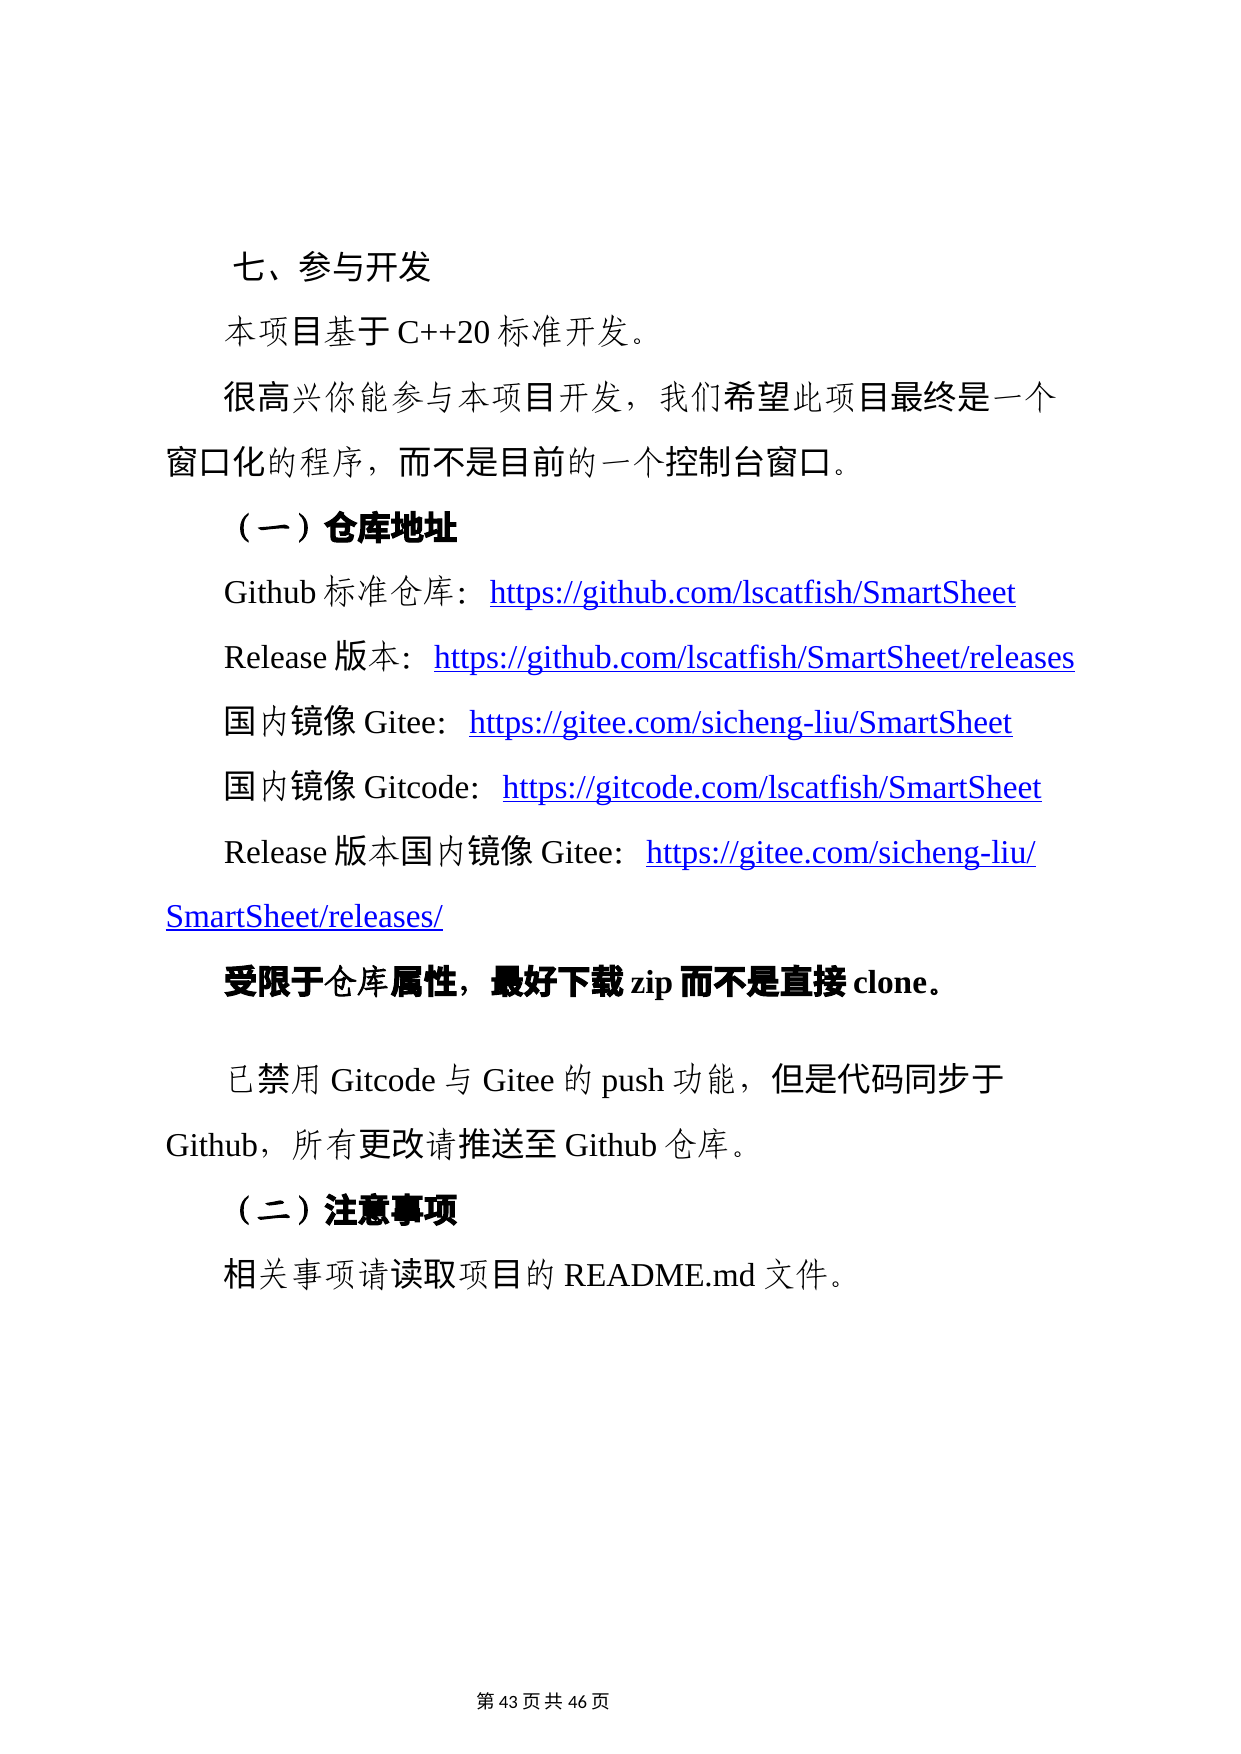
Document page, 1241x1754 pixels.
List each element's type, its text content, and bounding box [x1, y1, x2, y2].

text 国内镜像Gitcode：https://gitcode.com/lscatfish/SmartSheet [165, 753, 1087, 818]
text Release版本：https://github.com/lscatfish/SmartSheet/releases [165, 623, 1087, 688]
text 受限于仓库属性，最好下载zip而不是直接clone。 [165, 948, 1087, 1013]
text （一）仓库地址 [165, 493, 1087, 558]
text 本项目基于C++20标准开发。 [165, 298, 1087, 363]
text （二）注意事项 [165, 1175, 1087, 1240]
text 相关事项请读取项目的README.md文件。 [165, 1240, 1087, 1305]
text 很高兴你能参与本项目开发，我们希望此项目最终是一个窗口化的程序，而不是目前的一个控制台窗口。 [165, 363, 1087, 493]
text Github标准仓库：https://github.com/lscatfish/SmartSheet [165, 558, 1087, 623]
text 国内镜像Gitee：https://gitee.com/sicheng-liu/SmartSheet [165, 688, 1087, 753]
text 已禁用Gitcode与Gitee的push功能，但是代码同步于Github，所有更改请推送至Github仓库。 [165, 1045, 1087, 1175]
text 七、参与开发 [165, 233, 1087, 298]
text Release版本国内镜像Gitee：https://gitee.com/sicheng-liu/SmartSheet/releases/ [165, 818, 1087, 948]
